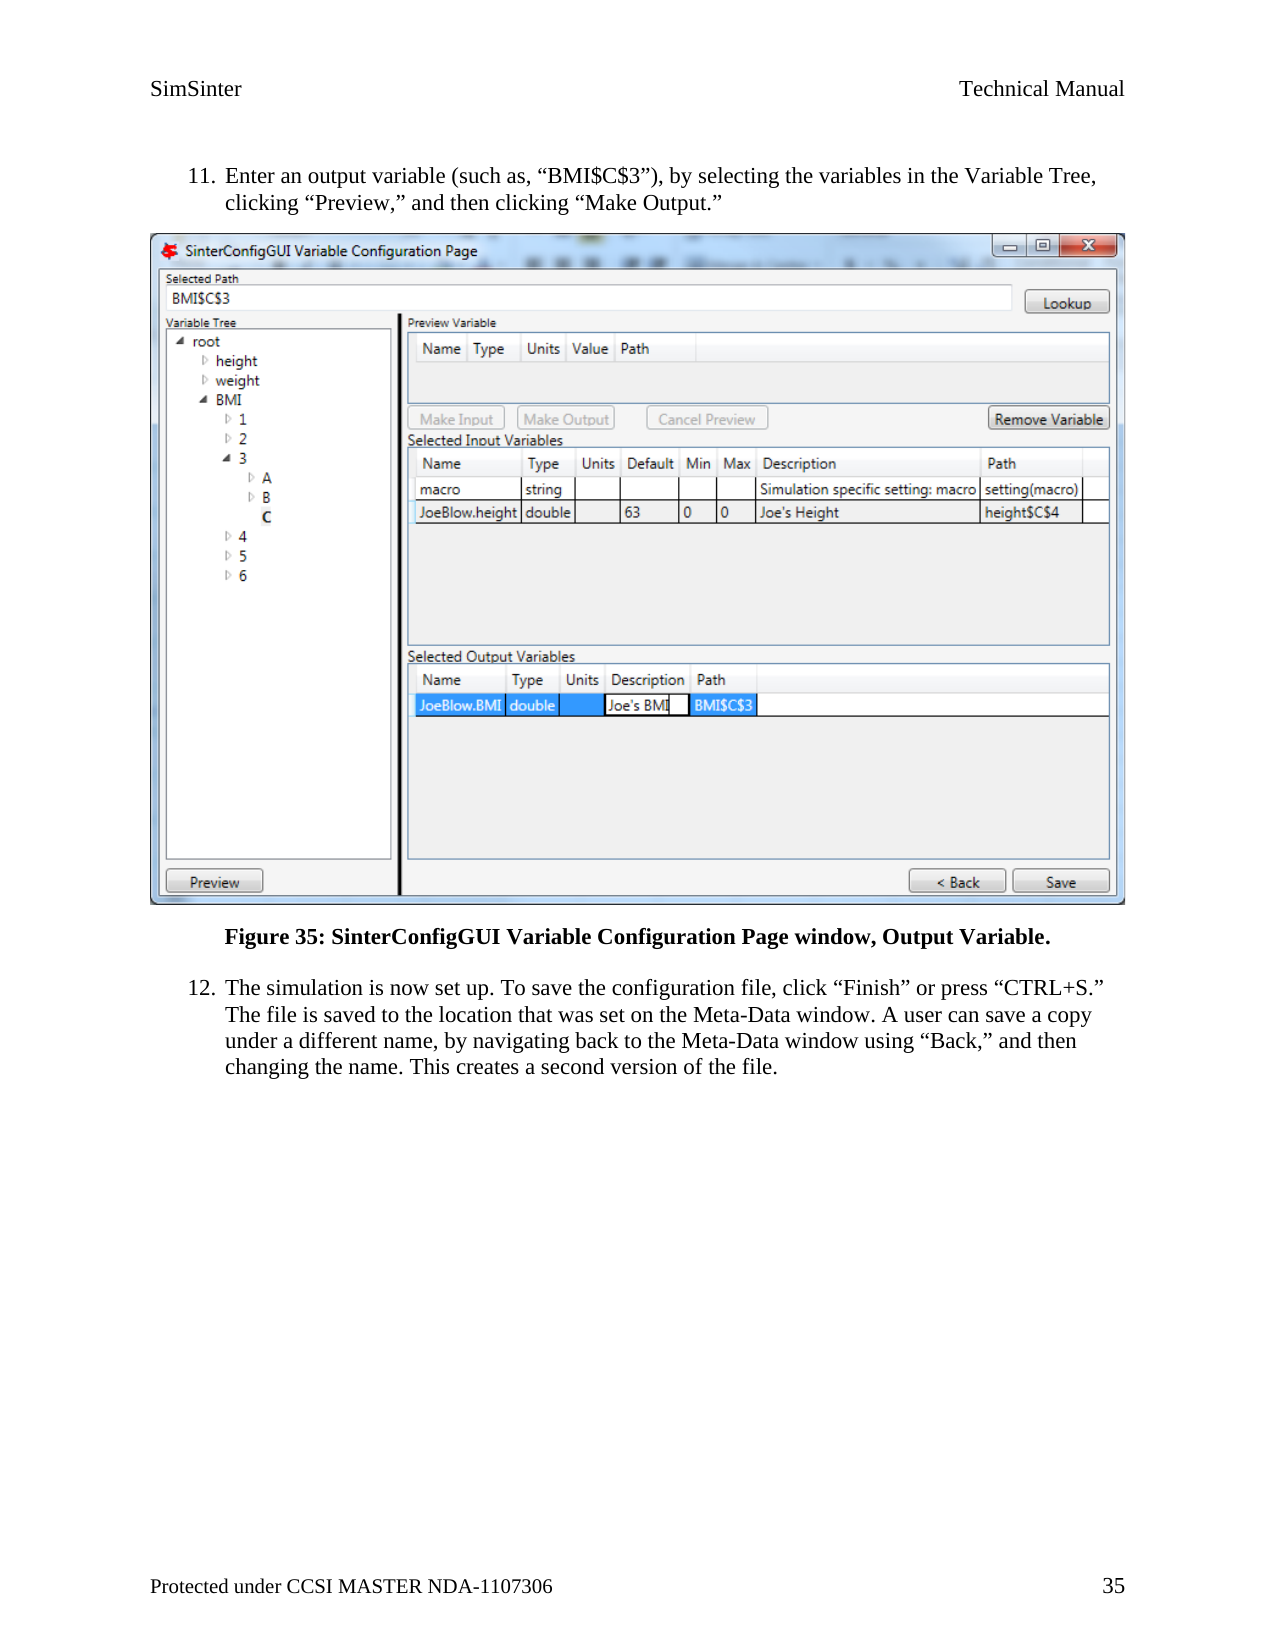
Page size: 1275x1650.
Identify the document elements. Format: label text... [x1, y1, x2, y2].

list The simulation is now set up. To save the configuration file, click “Finish” or press “CTRL+S.” The file is saved to the location that was set on the Meta-Data window. A user can save a copy under a different name, by navigating back to the Meta-Data window using “Back,” and then changing the name. This creates a second version of the file. [187, 974, 1125, 1080]
picture [150, 233, 1125, 905]
list Enter an output variable (such as, “BMI$C$3”), by selecting the variables in the Variable Tree, clicking “Preview,” and then clicking “Make Output.” [187, 162, 1125, 215]
text Figure 35: SinterConfigGUI Variable Configuration Page window, Output Variable. [150, 923, 1125, 949]
